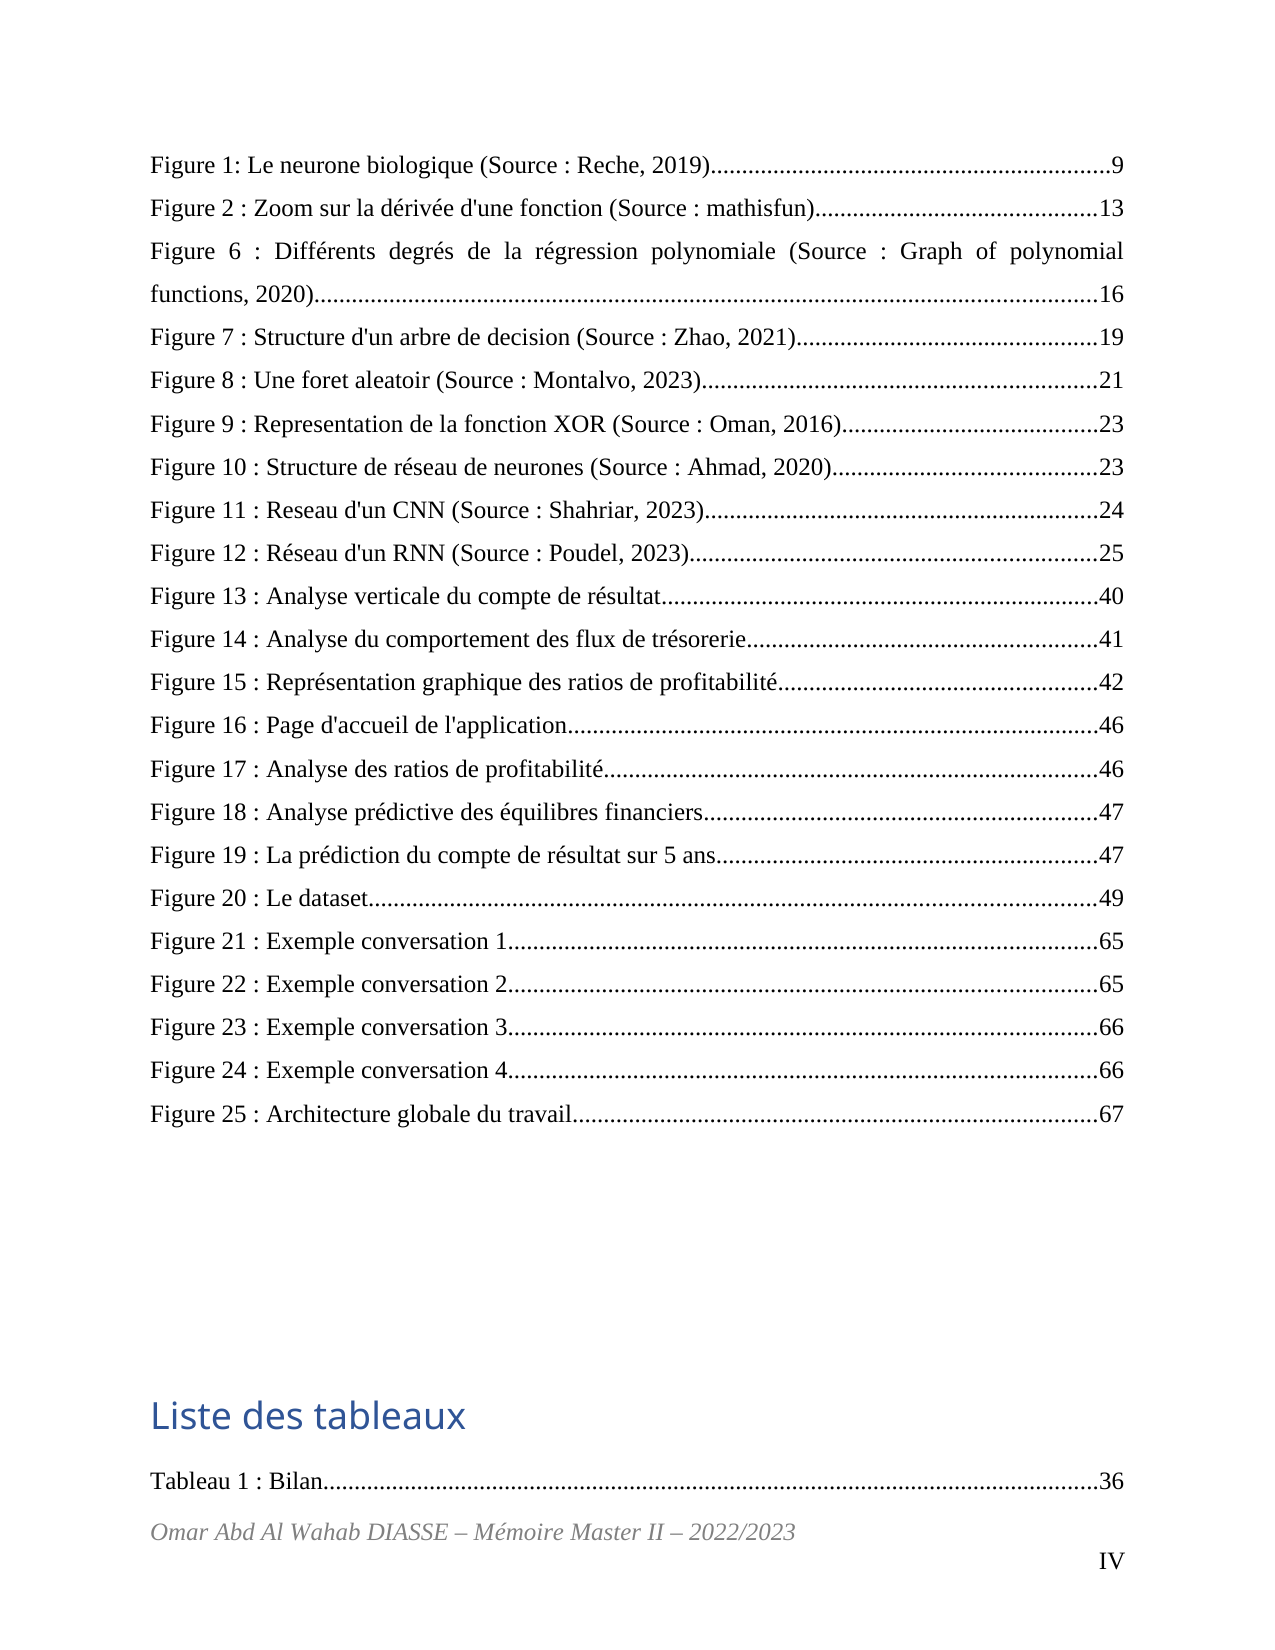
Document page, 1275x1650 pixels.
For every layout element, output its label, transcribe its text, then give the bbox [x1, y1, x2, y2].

text Figure 2 : Zoom sur la dérivée d'une fonction (Source : mathisfun) 13 [150, 193, 1125, 222]
text Figure 10 : Structure de réseau de neurones (Source : Ahmad, 2020) 23 [150, 452, 1125, 481]
text Figure 20 : Le dataset 49 [150, 883, 1125, 912]
text Figure 11 : Reseau d'un CNN (Source : Shahriar, 2023) 24 [150, 495, 1125, 524]
text Figure 22 : Exemple conversation 2 65 [150, 969, 1125, 998]
text Figure 25 : Architecture globale du travail 67 [150, 1099, 1125, 1127]
text Figure 1: Le neurone biologique (Source : Reche, 2019) 9 [150, 150, 1125, 179]
text Figure 8 : Une foret aleatoir (Source : Montalvo, 2023) 21 [150, 366, 1125, 394]
text Figure 24 : Exemple conversation 4 66 [150, 1056, 1125, 1084]
text Figure 7 : Structure d'un arbre de decision (Source : Zhao, 2021) 19 [150, 322, 1125, 351]
text Figure 6 : Différents degrés de la régression polynomiale (Source : Graph of polynomial functions, 2020) 16 [150, 236, 1125, 308]
text Figure 16 : Page d'accueil de l'application 46 [150, 711, 1125, 739]
text Figure 21 : Exemple conversation 1 65 [150, 926, 1125, 955]
text Figure 19 : La prédiction du compte de résultat sur 5 ans 47 [150, 840, 1125, 869]
text Figure 23 : Exemple conversation 3 66 [150, 1012, 1125, 1041]
text Figure 13 : Analyse verticale du compte de résultat 40 [150, 581, 1125, 610]
text Tableau 1 : Bilan 36 [150, 1466, 1125, 1495]
text Figure 14 : Analyse du comportement des flux de trésorerie 41 [150, 624, 1125, 653]
text Figure 9 : Representation de la fonction XOR (Source : Oman, 2016) 23 [150, 409, 1125, 437]
text Figure 18 : Analyse prédictive des équilibres financiers 47 [150, 797, 1125, 826]
subtitle Liste des tableaux [150, 1389, 1125, 1440]
text Figure 17 : Analyse des ratios de profitabilité 46 [150, 754, 1125, 782]
text Figure 15 : Représentation graphique des ratios de profitabilité 42 [150, 667, 1125, 696]
text Figure 12 : Réseau d'un RNN (Source : Poudel, 2023) 25 [150, 538, 1125, 567]
